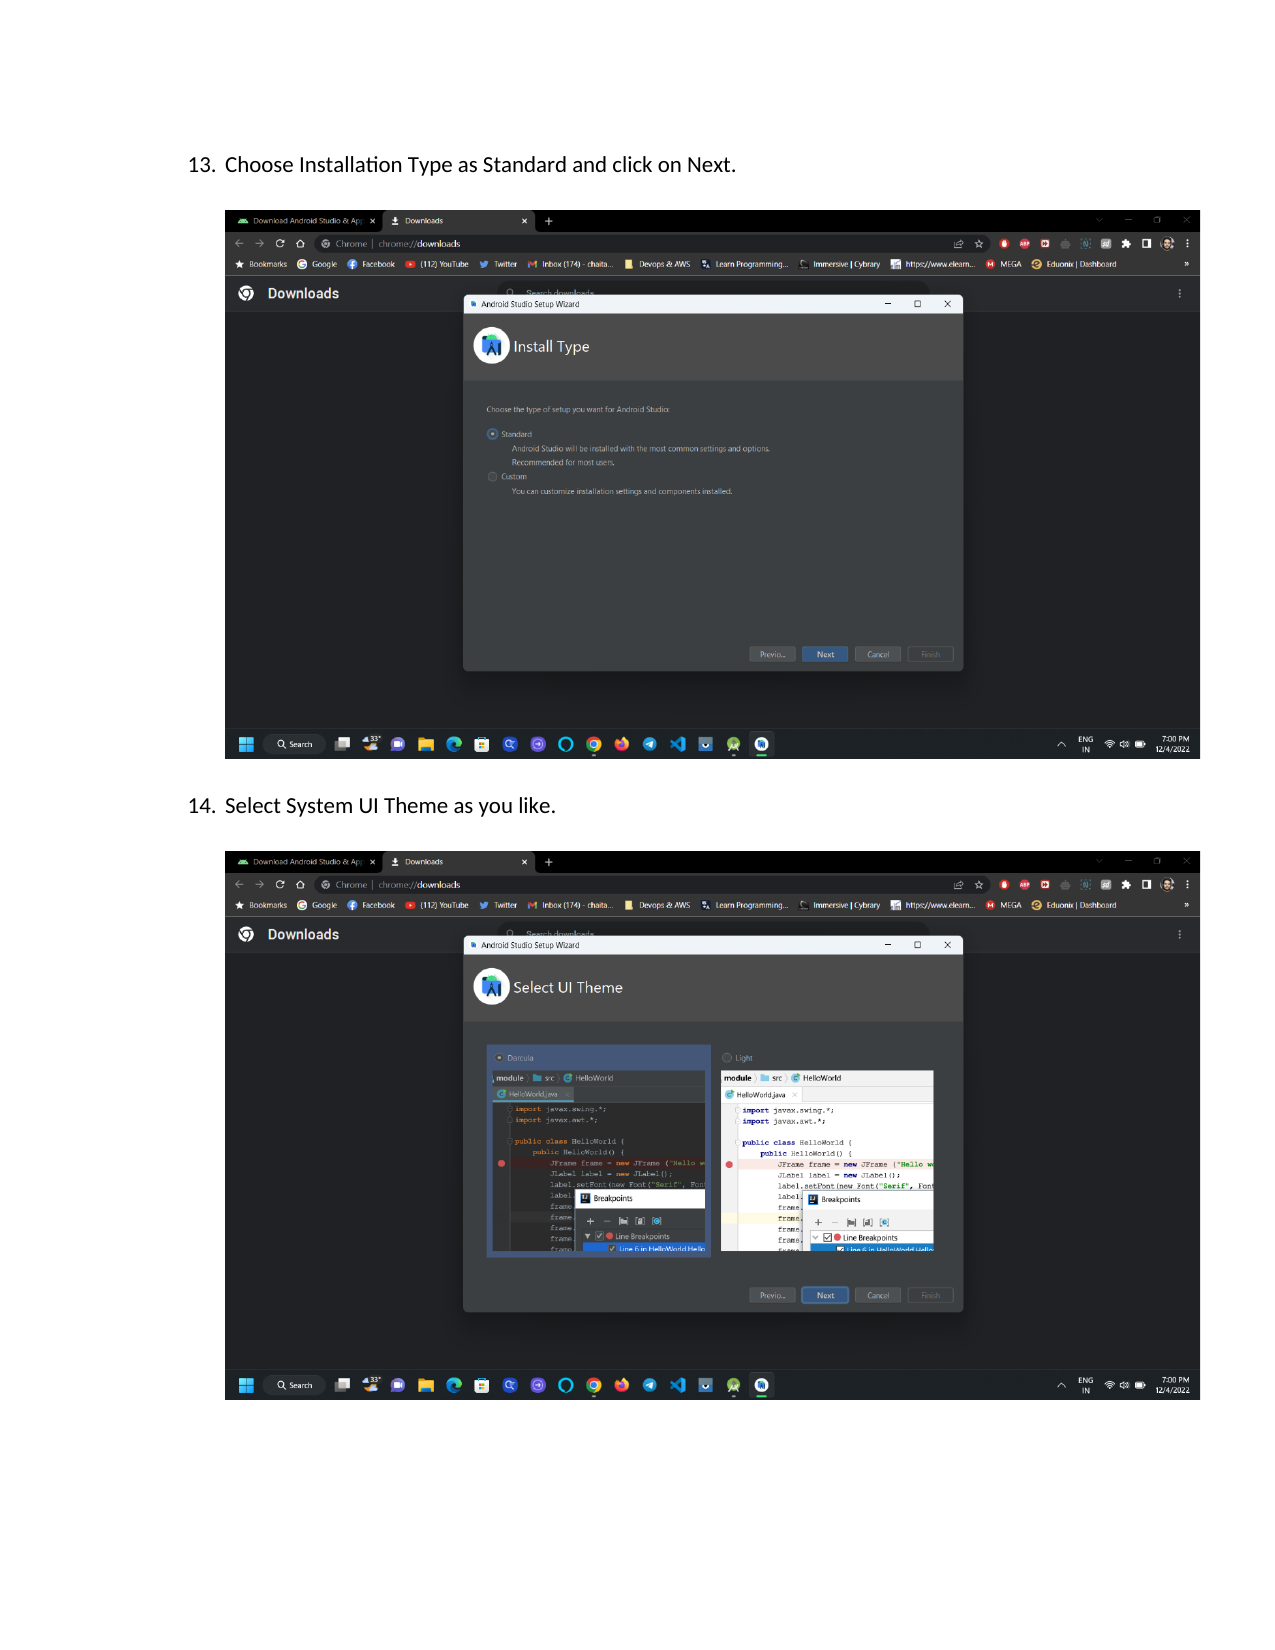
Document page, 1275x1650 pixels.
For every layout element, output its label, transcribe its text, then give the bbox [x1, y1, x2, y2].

picture [225, 210, 1200, 759]
picture [225, 851, 1200, 1400]
list Select System UI Theme as you like. [187, 791, 1125, 819]
list Choose Installation Type as Standard and click on Next. [187, 150, 1125, 178]
